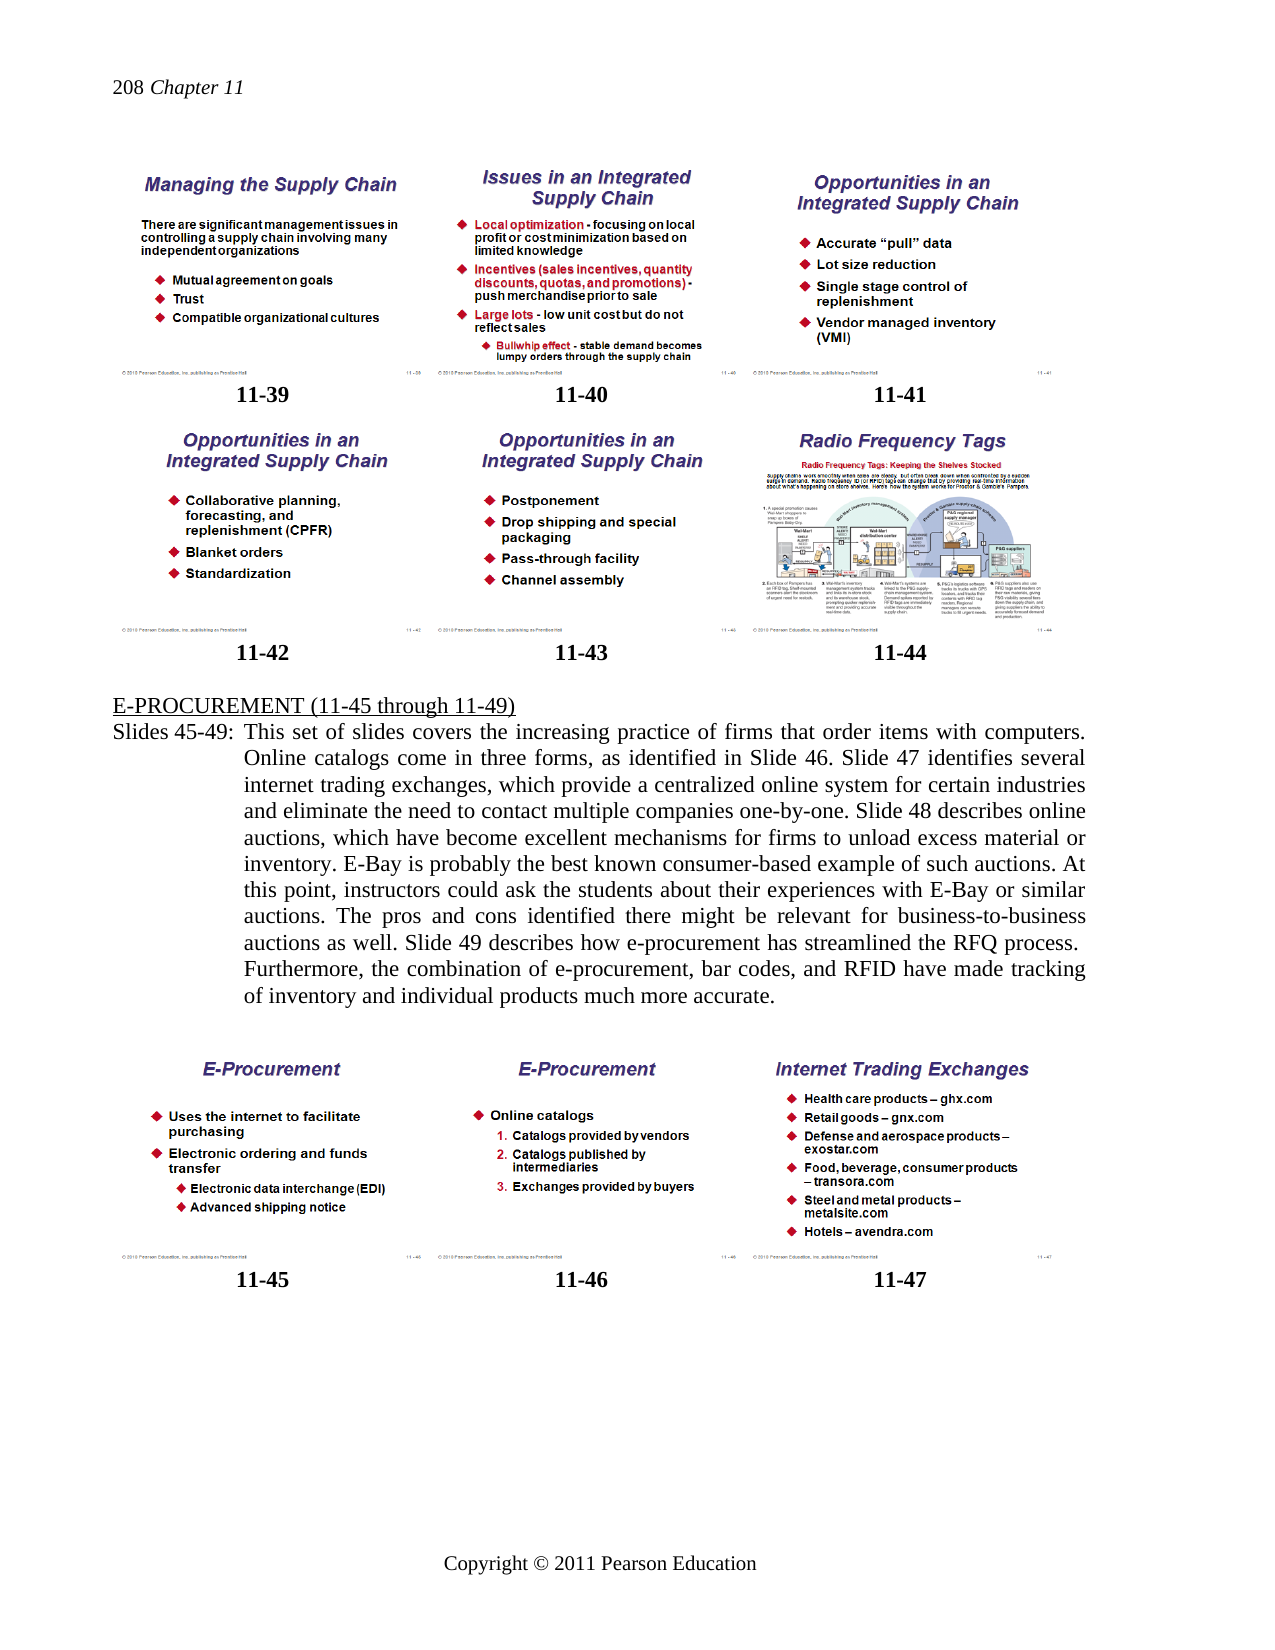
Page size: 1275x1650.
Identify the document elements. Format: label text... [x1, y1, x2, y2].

text E-PROCUREMENT (11-45 through 11-49) [112, 692, 1087, 718]
text 11-42 11-43 11-44 [112, 639, 1087, 665]
text 11-45 11-46 11-47 [112, 1266, 1087, 1292]
picture [112, 1034, 1060, 1266]
picture [112, 149, 1060, 382]
text Slides 45-49: This set of slides covers the increasing practice of firms that order items with computers. Online catalogs come in three forms, as identified in Slide 46. Slide 47 identifies several internet trading exchanges, which provide a centralized online system for certain industries and eliminate the need to contact multiple companies one-by-one. Slide 48 describes online auctions, which have become excellent mechanisms for firms to unload excess material or inventory. E-Bay is probably the best known consumer-based example of such auctions. At this point, instructors could ask the students about their experiences with E-Bay or similar auctions. The pros and cons identified there might be relevant for business-to-business auctions as well. Slide 49 describes how e-procurement has streamlined the RFQ process. Furthermore, the combination of e-procurement, bar codes, and RFID have made tracking of inventory and individual products much more accurate. [112, 718, 1087, 1008]
picture [112, 407, 1060, 639]
text 11-39 11-40 11-41 [112, 381, 1087, 408]
